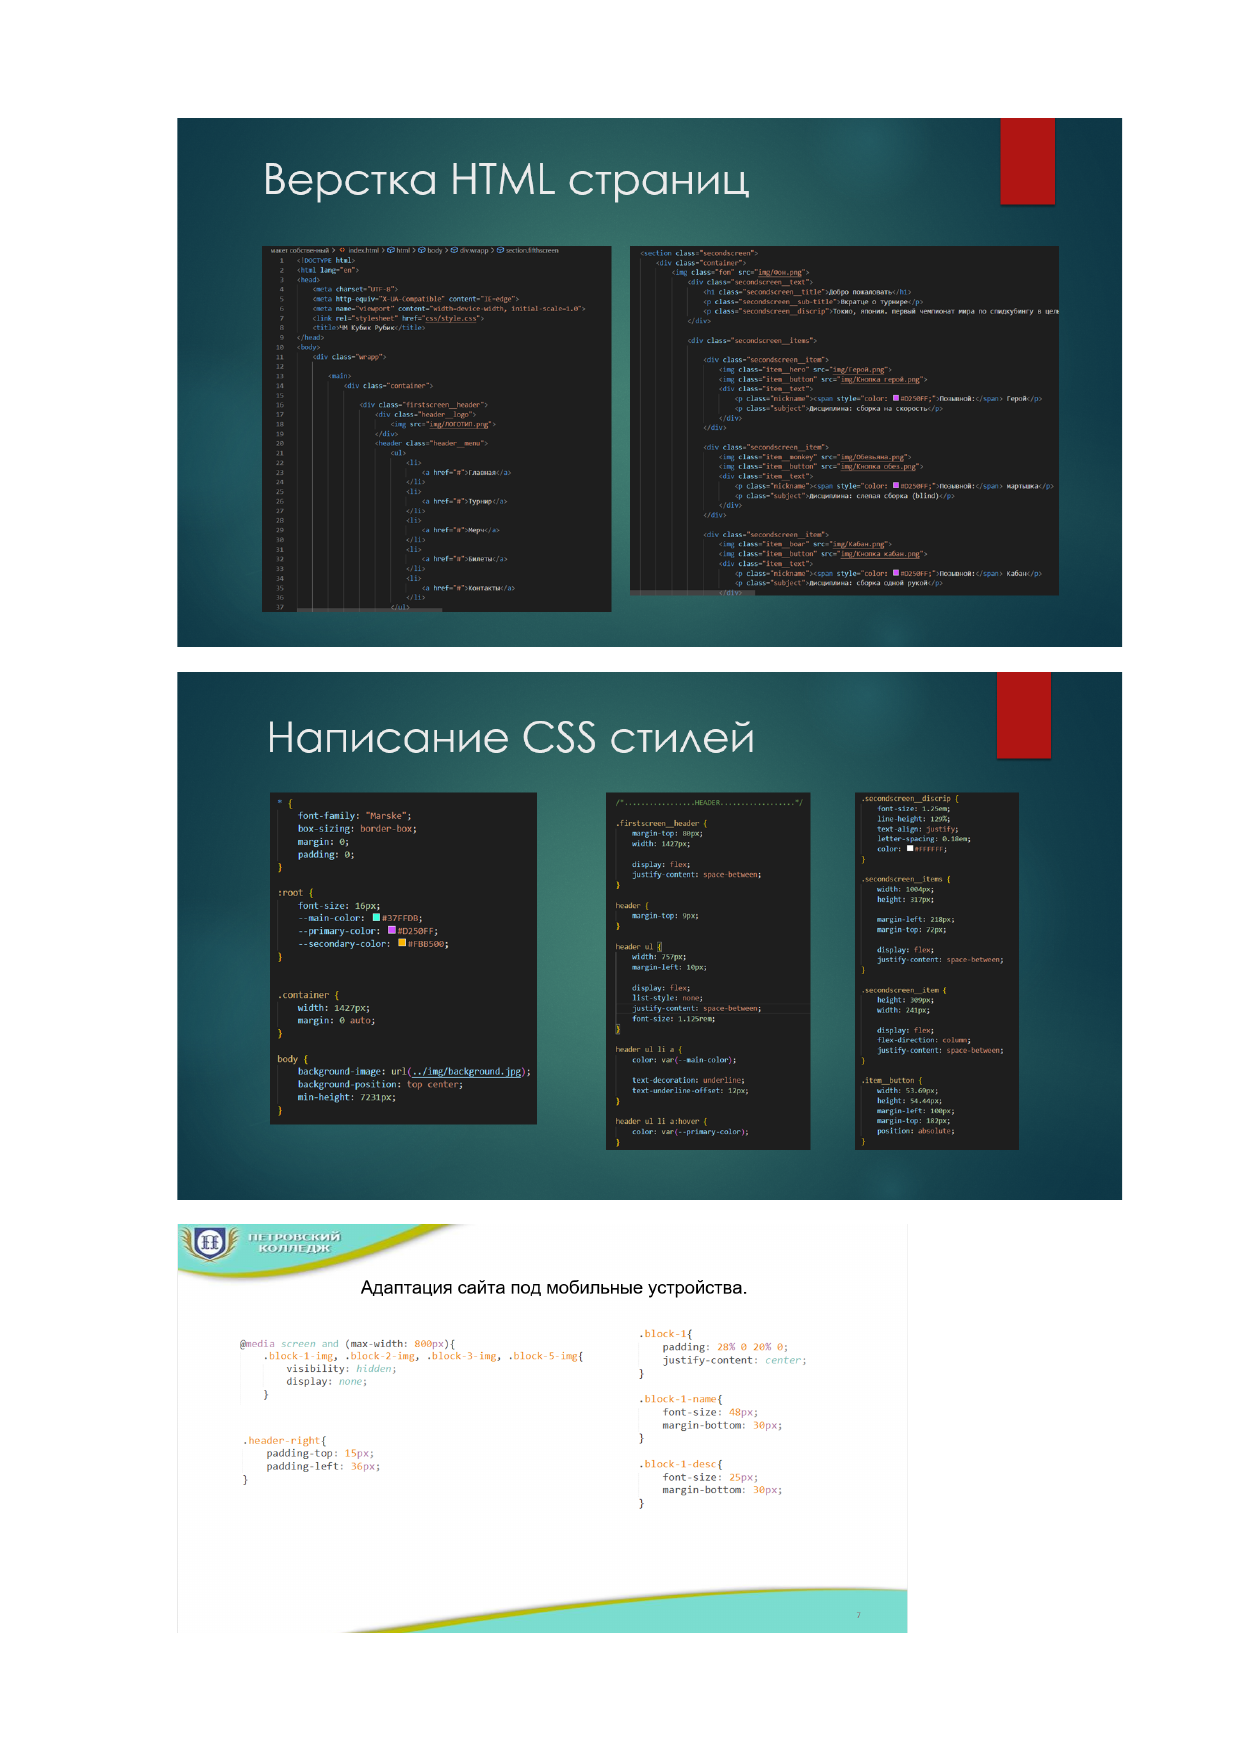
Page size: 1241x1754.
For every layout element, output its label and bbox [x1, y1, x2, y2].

picture [177, 672, 1123, 1200]
picture [177, 1224, 908, 1633]
picture [177, 118, 1123, 647]
